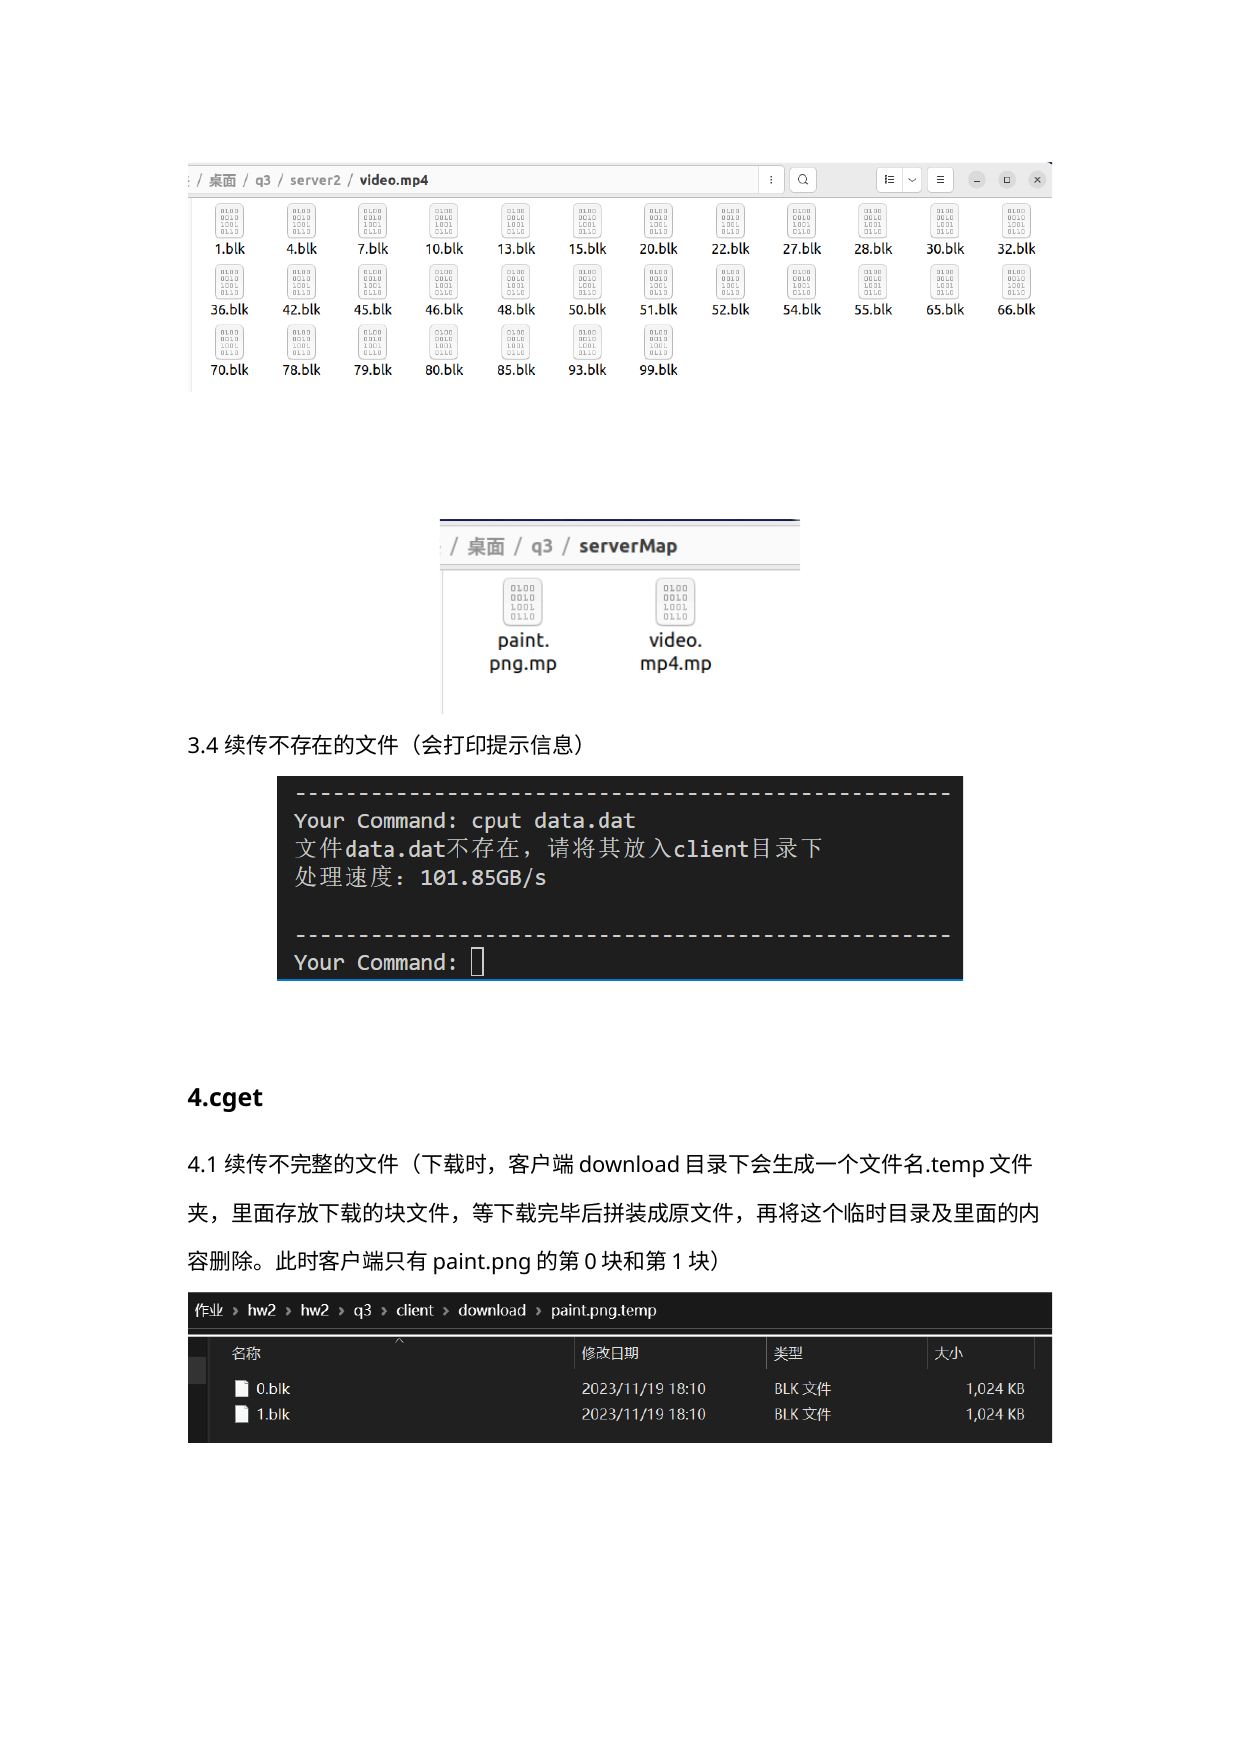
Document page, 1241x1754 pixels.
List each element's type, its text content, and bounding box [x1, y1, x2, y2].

picture [277, 776, 964, 981]
picture [188, 162, 1053, 392]
text 4.1 续传不完整的文件（下载时，客户端download目录下会生成一个文件名.temp文件夹，里面存放下载的块文件，等下载完毕后拼装成原文件，再将这个临时目录及里面的内容删除。此时客户端只有paint.png的第0块和第1块） [187, 1146, 1053, 1276]
picture [188, 1292, 1053, 1443]
picture [439, 519, 801, 714]
text 3.4 续传不存在的文件（会打印提示信息） [187, 728, 1053, 760]
text 4.cget [187, 1064, 1053, 1129]
